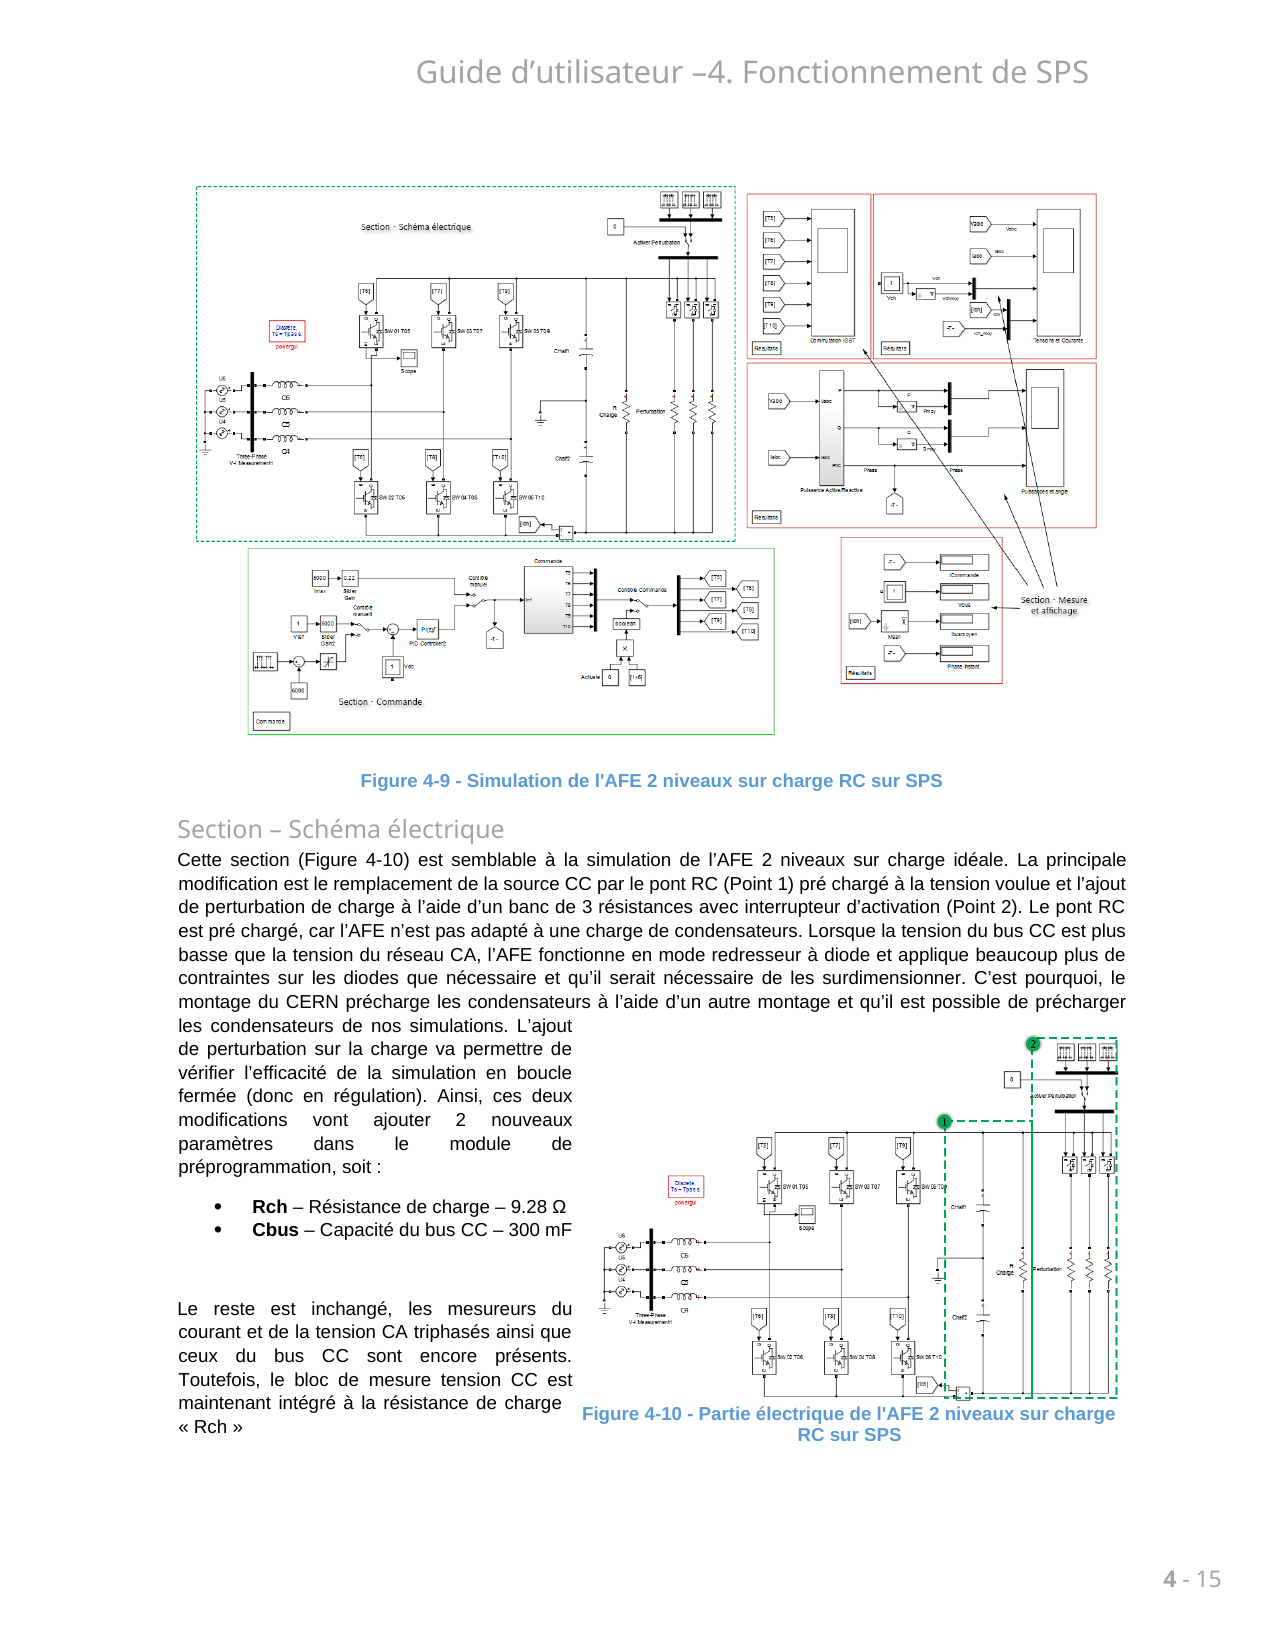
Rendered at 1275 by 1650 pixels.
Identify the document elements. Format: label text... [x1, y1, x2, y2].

subtitle Section – Schéma électrique [177, 812, 1127, 846]
picture [185, 171, 1118, 752]
list Rch – Résistance de charge – 9.28 Ω [214, 1195, 590, 1217]
text Le reste est inchangé, les mesureurs du courant et de la tension CA triphasés ainsi que ceux du bus CC sont encore présents. Toutefois, le bloc de mesure tension CC est maintenant intégré à la résistance de charge « Rch » [177, 1298, 1127, 1437]
list Cbus – Capacité du bus CC – 300 mF [214, 1219, 590, 1241]
text Figure 4-9 - Simulation de l'AFE 2 niveaux sur charge RC sur SPS [177, 770, 1127, 791]
picture [590, 1035, 1125, 1401]
text Cette section (figure 4-10) est semblable à la simulation de l’AFE 2 niveaux sur charge idéale. La principale modification est le remplacement de la source CC par le pont RC (Point 1) pré chargé à la tension voulue et l’ajout de perturbation de charge à l’aide d’un banc de 3 résistances avec interrupteur d’activation (Point 2). Le pont RC est pré chargé, car l’AFE n’est pas adapté à une charge de condensateurs. Lorsque la tension du bus CC est plus basse que la tension du réseau CA, l’AFE fonctionne en mode redresseur à diode et applique beaucoup plus de contraintes sur les diodes que nécessaire et qu’il serait nécessaire de les surdimensionner. C’est pourquoi, le montage du CERN précharge les condensateurs à l’aide d’un autre montage et qu’il est possible de précharger les condensateurs de nos simulations. L’ajout de perturbation sur la charge va permettre de vérifier l’efficacité de la simulation en boucle fermée (donc en régulation). Ainsi, ces deux modifications vont ajouter 2 nouveaux paramètres dans le module de préprogrammation, soit : [177, 849, 1127, 1178]
